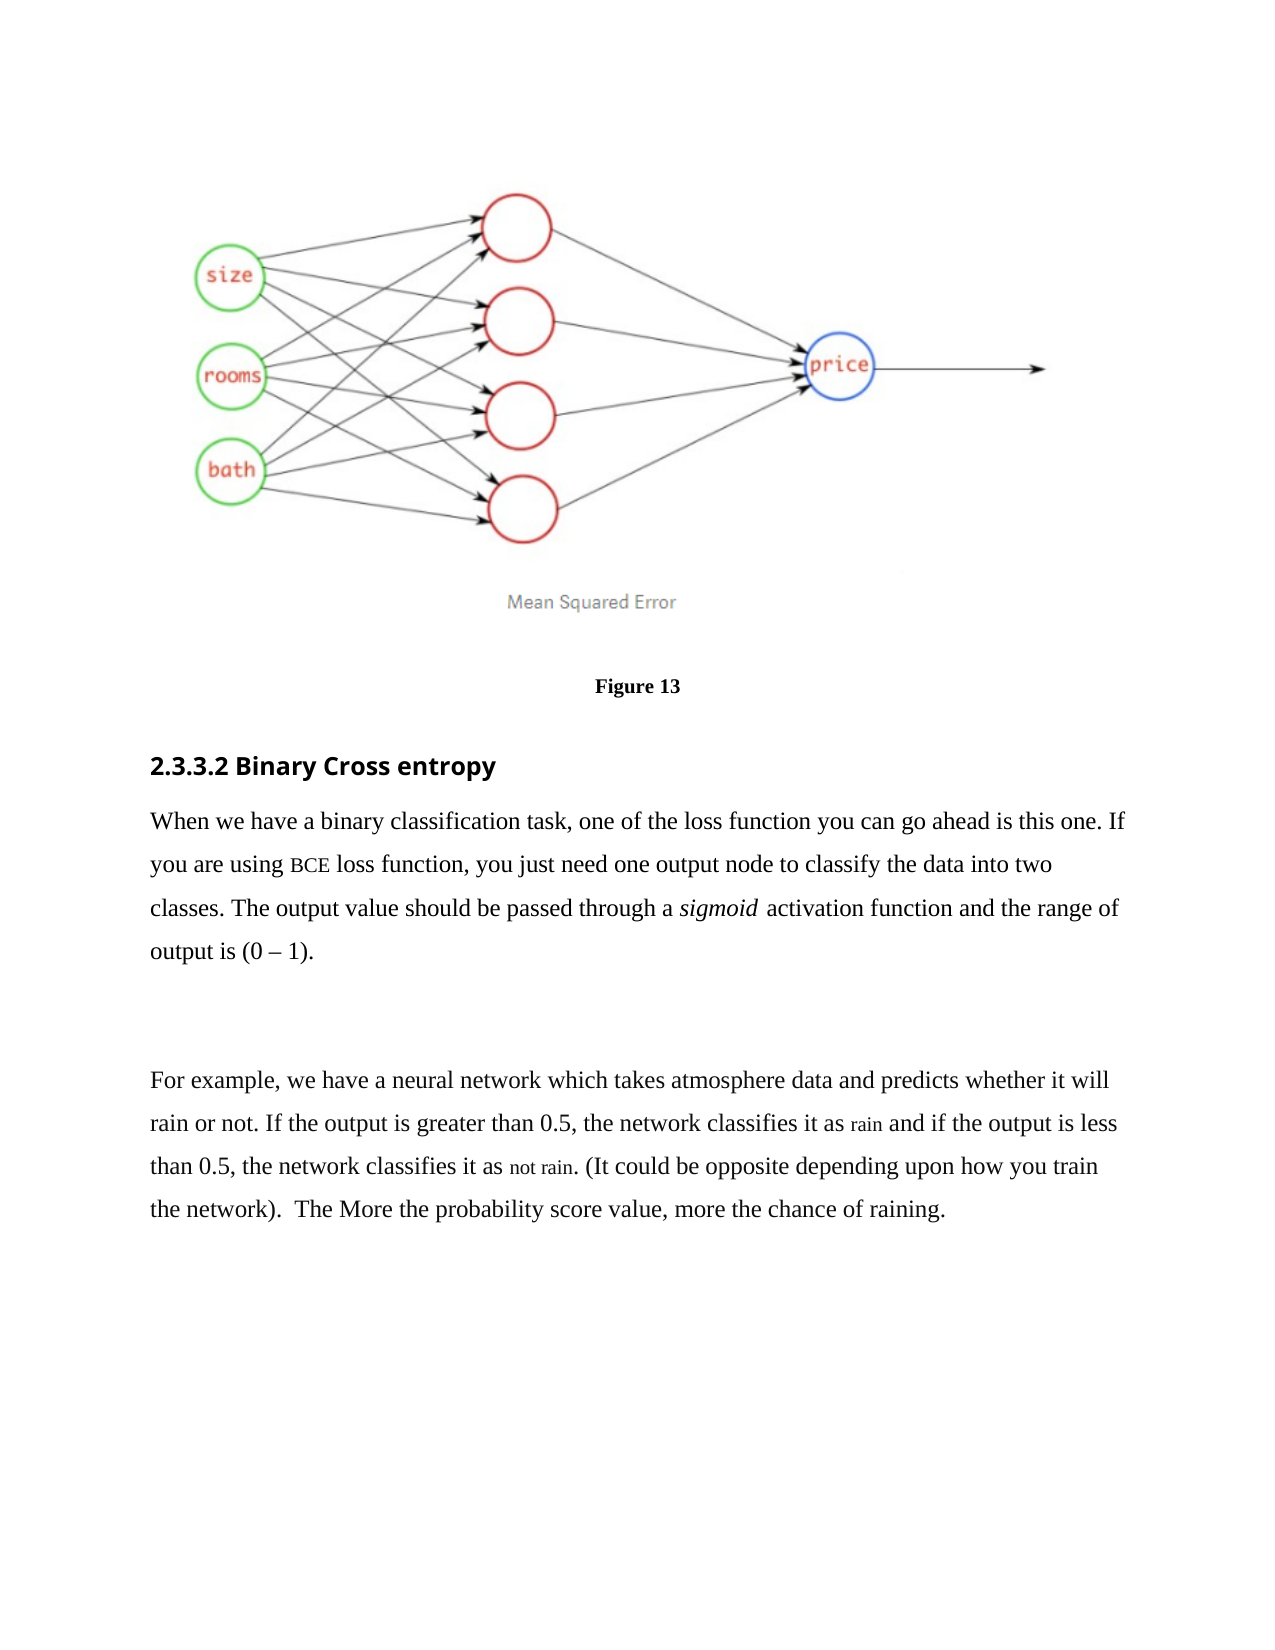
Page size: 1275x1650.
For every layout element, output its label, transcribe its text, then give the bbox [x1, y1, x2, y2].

picture [150, 150, 1102, 648]
text For example, we have a neural network which takes atmosphere data and predicts whether it will rain or not. If the output is greater than 0.5, the network classifies it as rain and if the output is less than 0.5, the network classifies it as not rain. (It could be opposite depending upon how you train the network). The More the probability score value, more the chance of raining. [150, 1065, 1125, 1223]
text When we have a binary classification task, one of the loss function you can go ahead is this one. If you are using BCE loss function, you just need one output node to classify the data into two classes. The output value should be passed through a sigmoid activation function and the range of output is (0 – 1). [150, 806, 1125, 964]
subtitle 2.3.3.2 Binary Cross entropy [150, 748, 1125, 782]
